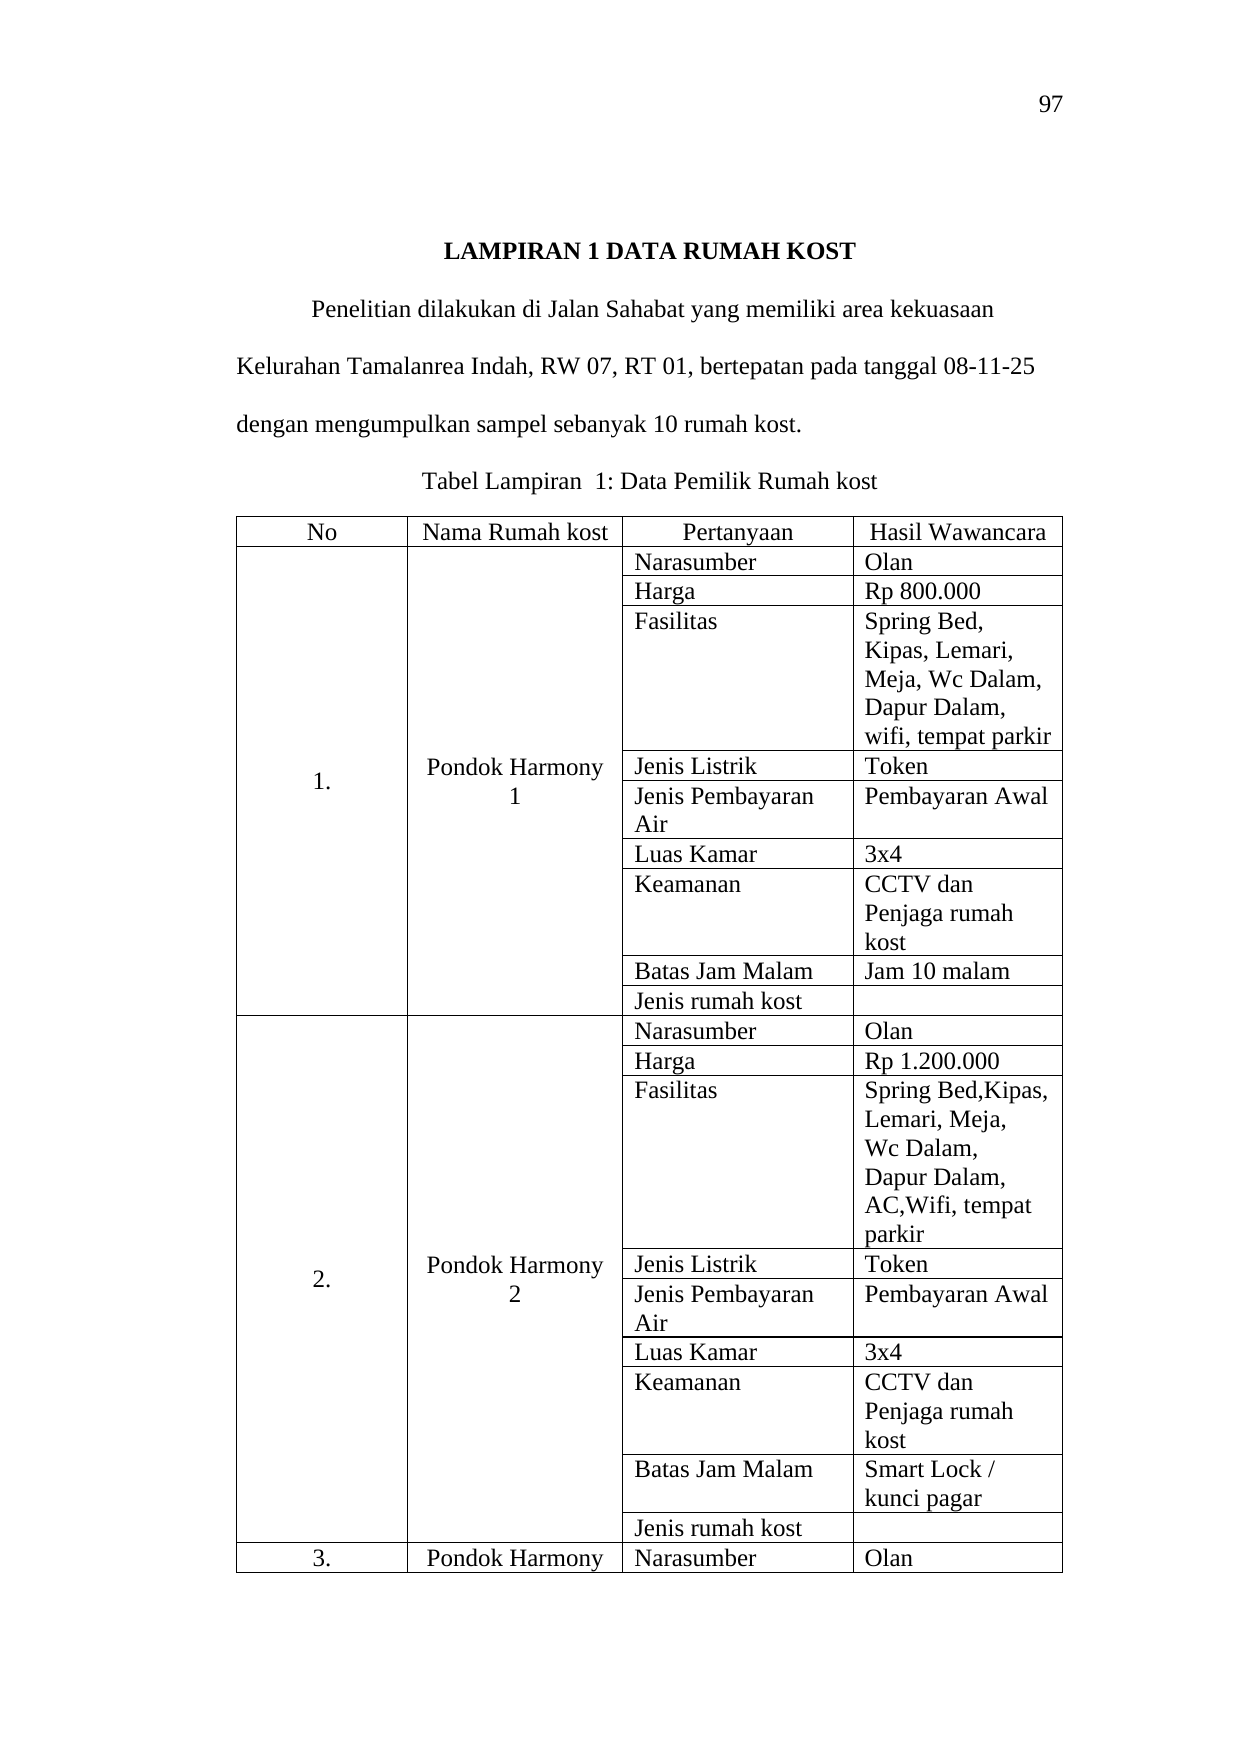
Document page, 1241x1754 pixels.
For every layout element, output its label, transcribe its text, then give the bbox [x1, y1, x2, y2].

table_cell Token [854, 1249, 1062, 1278]
table_cell Keamanan [623, 1367, 853, 1453]
table_cell Pondok Harmony 2 [408, 1016, 622, 1542]
table_header Nama Rumah kost [408, 517, 622, 546]
table_cell Narasumber [623, 1016, 853, 1045]
table_cell Pembayaran Awal [854, 1279, 1062, 1336]
table_cell Jam 10 malam [854, 956, 1062, 985]
table_cell 2. [237, 1016, 407, 1542]
table_cell Rp 1.200.000 [854, 1046, 1062, 1074]
table_cell Fasilitas [623, 1076, 853, 1248]
table_cell Jenis Listrik [623, 751, 853, 780]
table_cell [854, 1513, 1062, 1542]
table_cell Harga [623, 576, 853, 605]
table_cell Harga [623, 1046, 853, 1074]
table_cell CCTV dan Penjaga rumah kost [854, 1367, 1062, 1453]
table_cell Olan [854, 1016, 1062, 1045]
text Penelitian dilakukan di Jalan Sahabat yang memiliki area kekuasaan Kelurahan Tamalanrea Indah, RW 07, RT 01, bertepatan pada tanggal 08-11-25 dengan mengumpulkan sampel sebanyak 10 rumah kost. [236, 294, 1063, 437]
table_cell Jenis rumah kost [623, 1513, 853, 1542]
table_cell Keamanan [623, 869, 853, 955]
table_cell Narasumber [623, 547, 853, 575]
table_cell Jenis Listrik [623, 1249, 853, 1278]
table_cell Smart Lock / kunci pagar [854, 1455, 1062, 1512]
table_cell Pondok Harmony 3 [408, 1543, 622, 1572]
table_cell Olan [854, 547, 1062, 575]
table_cell Jenis Pembayaran Air [623, 781, 853, 838]
table_cell Token [854, 751, 1062, 780]
table_cell Jenis Pembayaran Air [623, 1279, 853, 1336]
table_cell 3x4 [854, 839, 1062, 868]
table_cell Luas Kamar [623, 839, 853, 868]
table_cell Rp 800.000 [854, 576, 1062, 605]
table_cell [854, 986, 1062, 1015]
table_header No [237, 517, 407, 546]
table_cell CCTV dan Penjaga rumah kost [854, 869, 1062, 955]
table_header Hasil Wawancara [854, 517, 1062, 546]
table_header Pertanyaan [623, 517, 853, 546]
table_cell 3x4 [854, 1338, 1062, 1366]
text Tabel Lampiran 1: Data Pemilik Rumah kost [236, 466, 1063, 495]
table_cell Narasumber [623, 1543, 853, 1572]
table_cell Luas Kamar [623, 1338, 853, 1366]
table_cell Spring Bed, Kipas, Lemari, Meja, Wc Dalam, Dapur Dalam, wifi, tempat parkir [854, 606, 1062, 750]
table_cell Batas Jam Malam [623, 1455, 853, 1512]
table_cell Batas Jam Malam [623, 956, 853, 985]
table_cell 3. [237, 1543, 407, 1572]
table_cell Fasilitas [623, 606, 853, 750]
table_cell Spring Bed,Kipas, Lemari, Meja, Wc Dalam, Dapur Dalam, AC,Wifi, tempat parkir [854, 1076, 1062, 1248]
table_cell Pembayaran Awal [854, 781, 1062, 838]
text LAMPIRAN 1 DATA RUMAH KOST [236, 236, 1063, 265]
table_cell 1. [237, 547, 407, 1015]
table_cell Olan [854, 1543, 1062, 1572]
table_cell Pondok Harmony 1 [408, 547, 622, 1015]
table_cell Jenis rumah kost [623, 986, 853, 1015]
